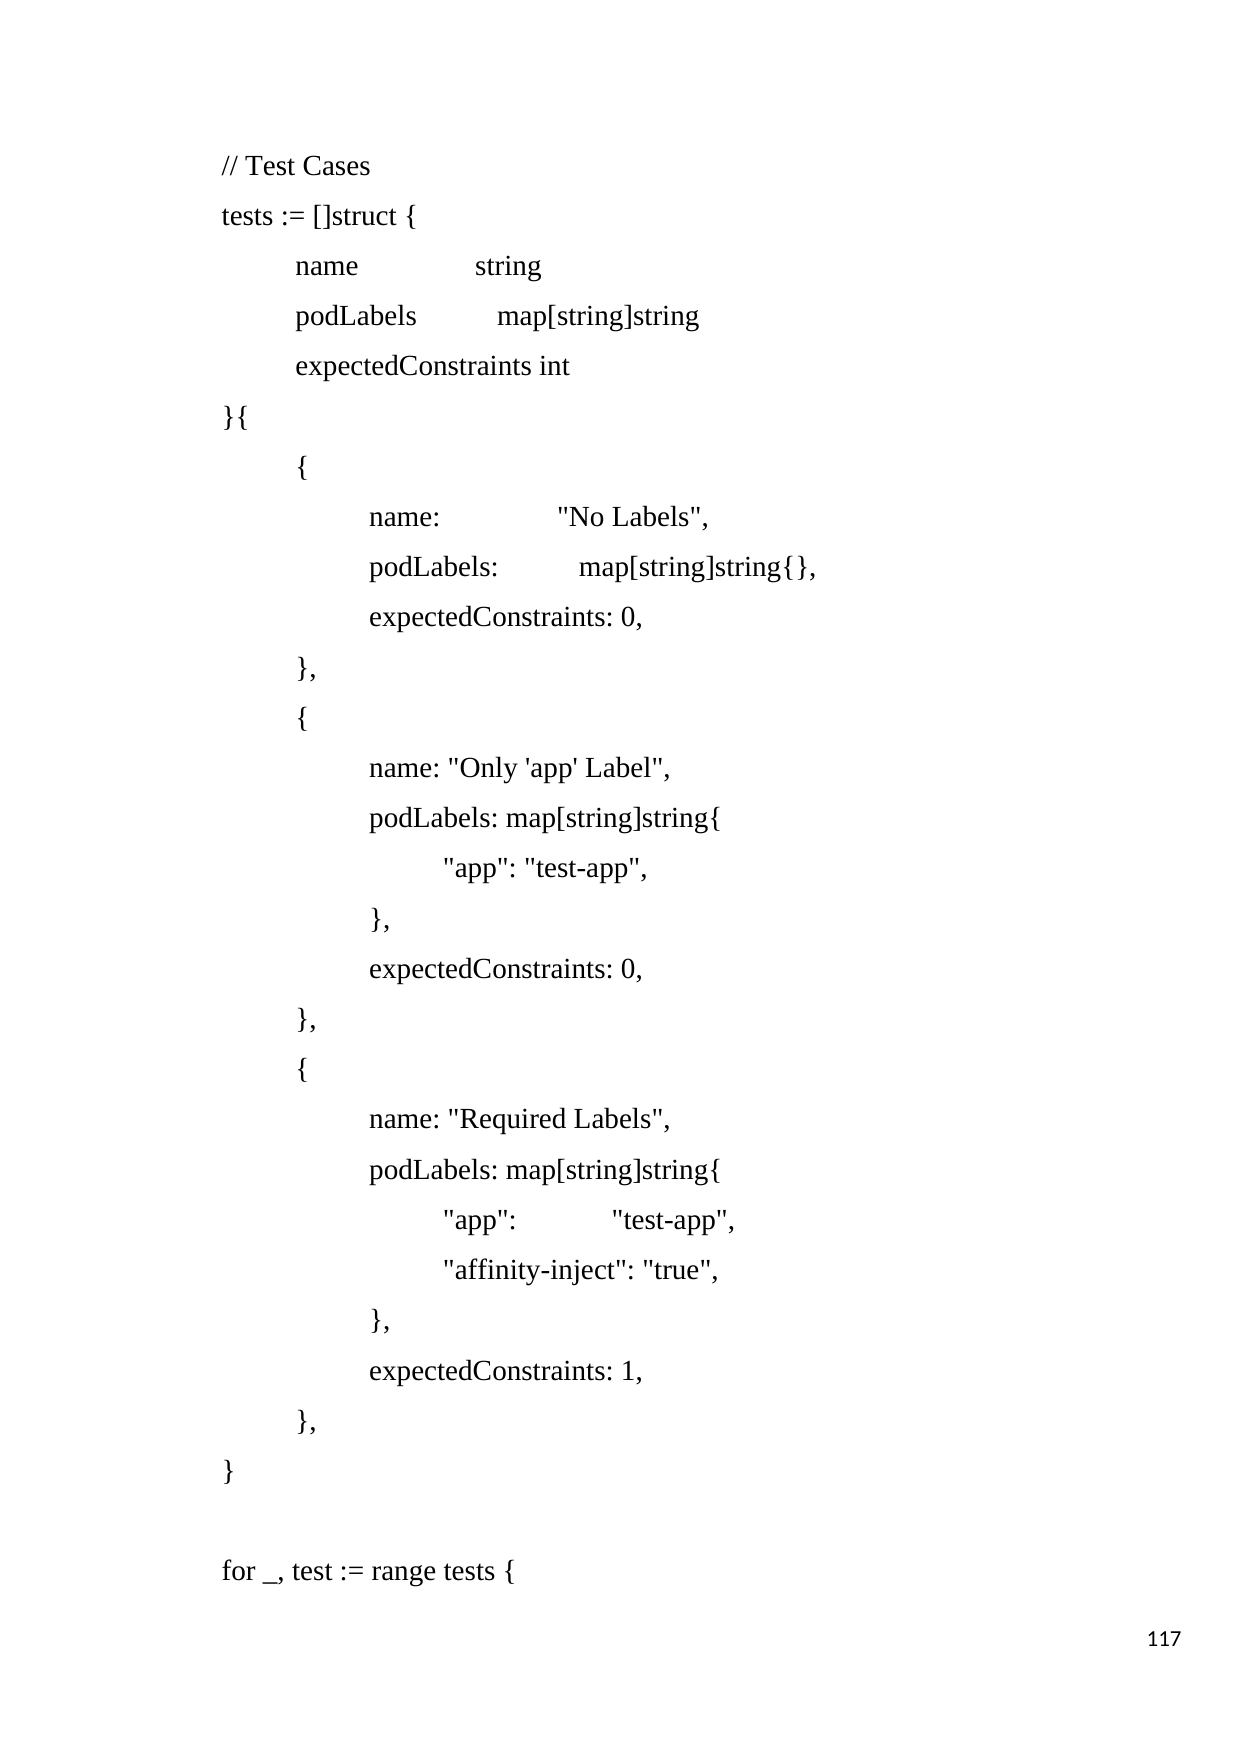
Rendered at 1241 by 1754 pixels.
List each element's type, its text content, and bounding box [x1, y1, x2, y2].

text "affinity-inject": "true", [148, 1252, 1181, 1286]
text }, [148, 1001, 1181, 1035]
text "app": "test-app", [148, 1202, 1181, 1236]
text name: "No Labels", [148, 499, 1181, 533]
text podLabels: map[string]string{}, [148, 549, 1181, 583]
text "app": "test-app", [148, 851, 1181, 884]
text }, [148, 901, 1181, 934]
text expectedConstraints int [148, 348, 1181, 382]
text { [148, 449, 1181, 482]
text podLabels: map[string]string{ [148, 800, 1181, 834]
text { [148, 700, 1181, 733]
text } [148, 1453, 1181, 1487]
text }, [148, 1403, 1181, 1436]
text name string [148, 248, 1181, 282]
text { [148, 1051, 1181, 1085]
text for _, test := range tests { [148, 1553, 1181, 1587]
text name: "Required Labels", [148, 1102, 1181, 1135]
text expectedConstraints: 0, [148, 599, 1181, 633]
text expectedConstraints: 1, [148, 1353, 1181, 1386]
text tests := []struct { [148, 198, 1181, 231]
text podLabels: map[string]string{ [148, 1152, 1181, 1185]
text // Test Cases [148, 148, 1181, 181]
text name: "Only 'app' Label", [148, 750, 1181, 784]
text expectedConstraints: 0, [148, 951, 1181, 984]
text }{ [148, 399, 1181, 432]
text }, [148, 1302, 1181, 1336]
text }, [148, 650, 1181, 683]
text podLabels map[string]string [148, 298, 1181, 332]
